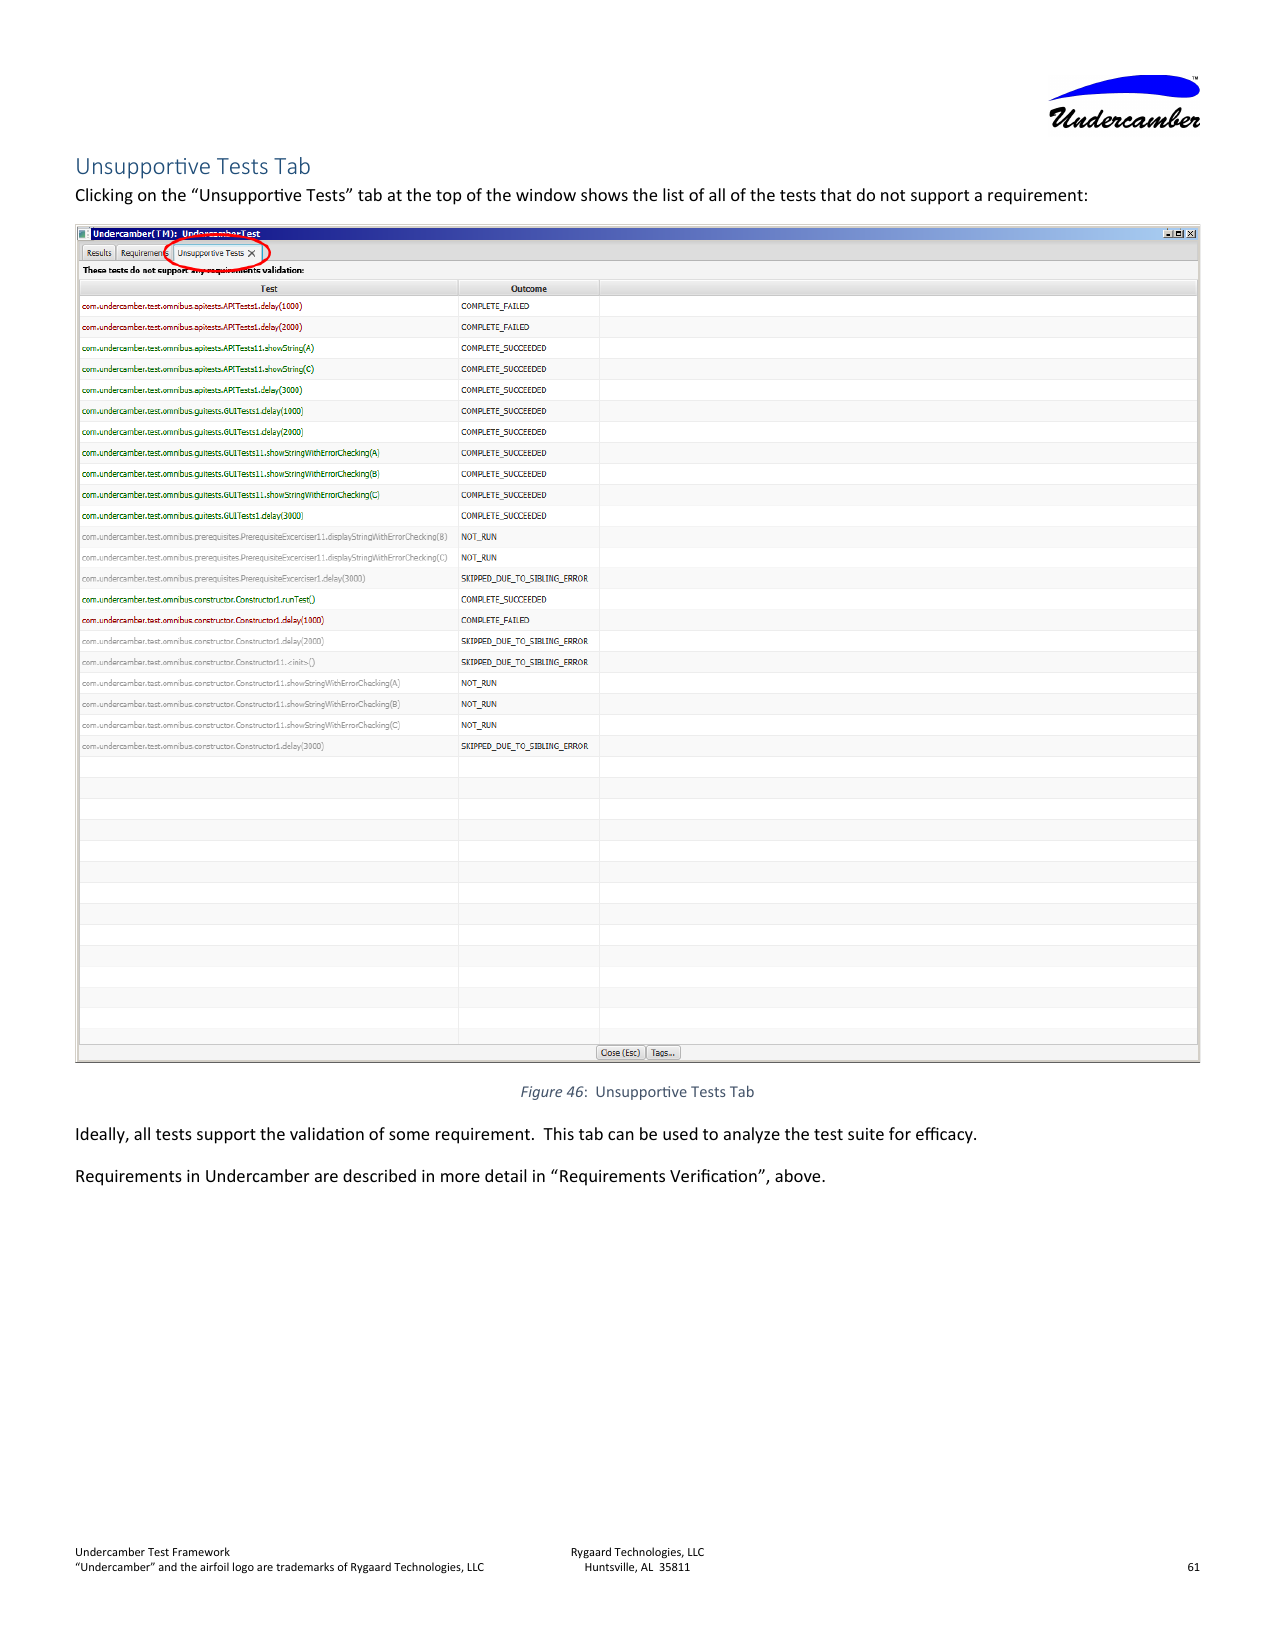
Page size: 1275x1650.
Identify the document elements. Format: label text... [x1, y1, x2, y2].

picture [75, 224, 1200, 1063]
picture [1048, 75, 1200, 137]
text Clicking on the “Unsupportive Tests” tab at the top of the window shows the list of all of the tests that do not support a requirement: [75, 183, 1200, 206]
text Ideally, all tests support the validation of some requirement. This tab can be used to analyze the test suite for efficacy. [75, 1123, 1200, 1146]
text Figure 46: Unsupportive Tests Tab [75, 1081, 1200, 1102]
text Requirements in Undercamber are described in more detail in “Requirements Verification”, above. [75, 1164, 1200, 1187]
subtitle Unsupportive Tests Tab [75, 150, 1200, 181]
